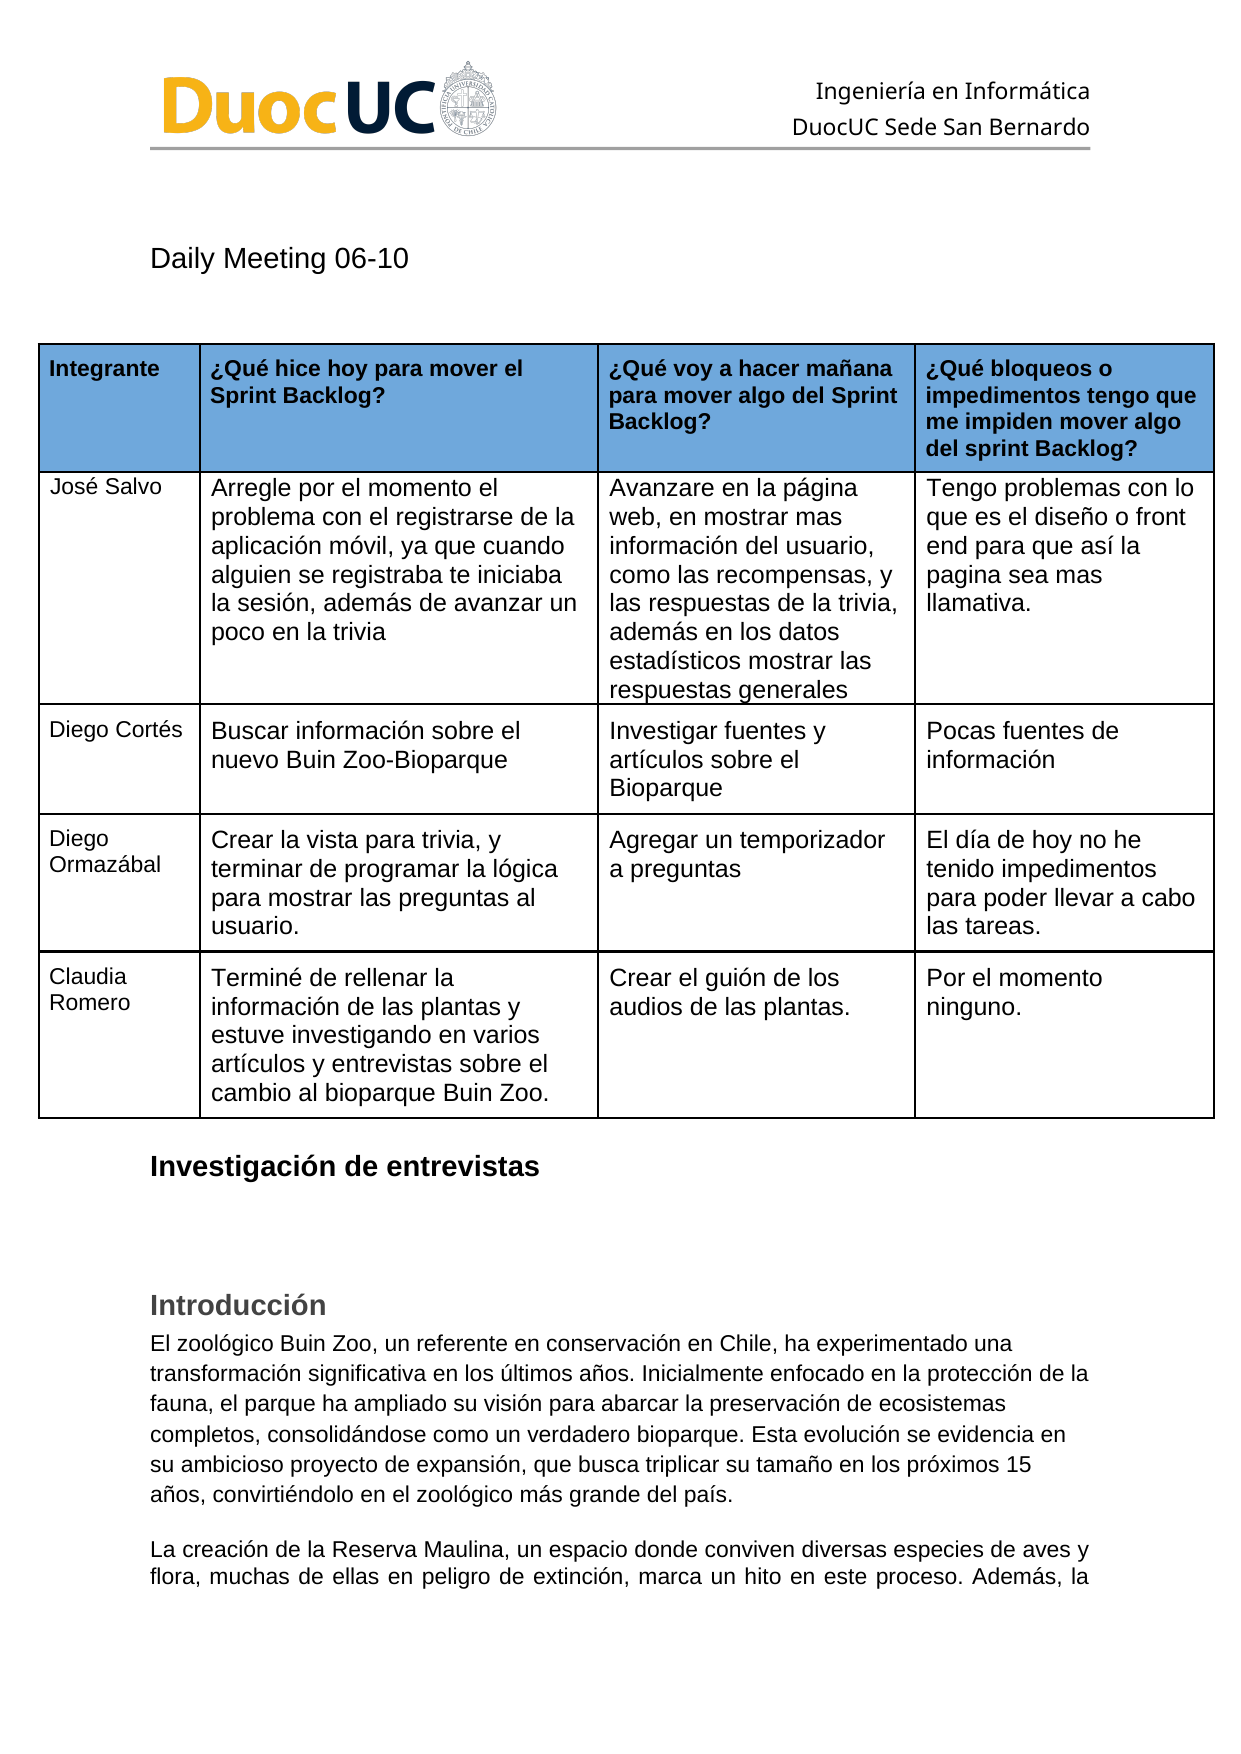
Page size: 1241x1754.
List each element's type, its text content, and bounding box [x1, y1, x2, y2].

picture [159, 56, 501, 141]
subtitle Investigación de entrevistas [150, 1149, 1090, 1183]
subtitle Introducción [150, 1288, 1090, 1322]
subtitle Daily Meeting 06-10 [150, 241, 1090, 274]
text El zoológico Buin Zoo, un referente en conservación en Chile, ha experimentado una transformación significativa en los últimos años. Inicialmente enfocado en la protección de la fauna, el parque ha ampliado su visión para abarcar la preservación de ecosistemas completos, consolidándose como un verdadero bioparque. Esta evolución se evidencia en su ambicioso proyecto de expansión, que busca triplicar su tamaño en los próximos 15 años, convirtiéndolo en el zoológico más grande del país. [150, 1330, 1090, 1507]
